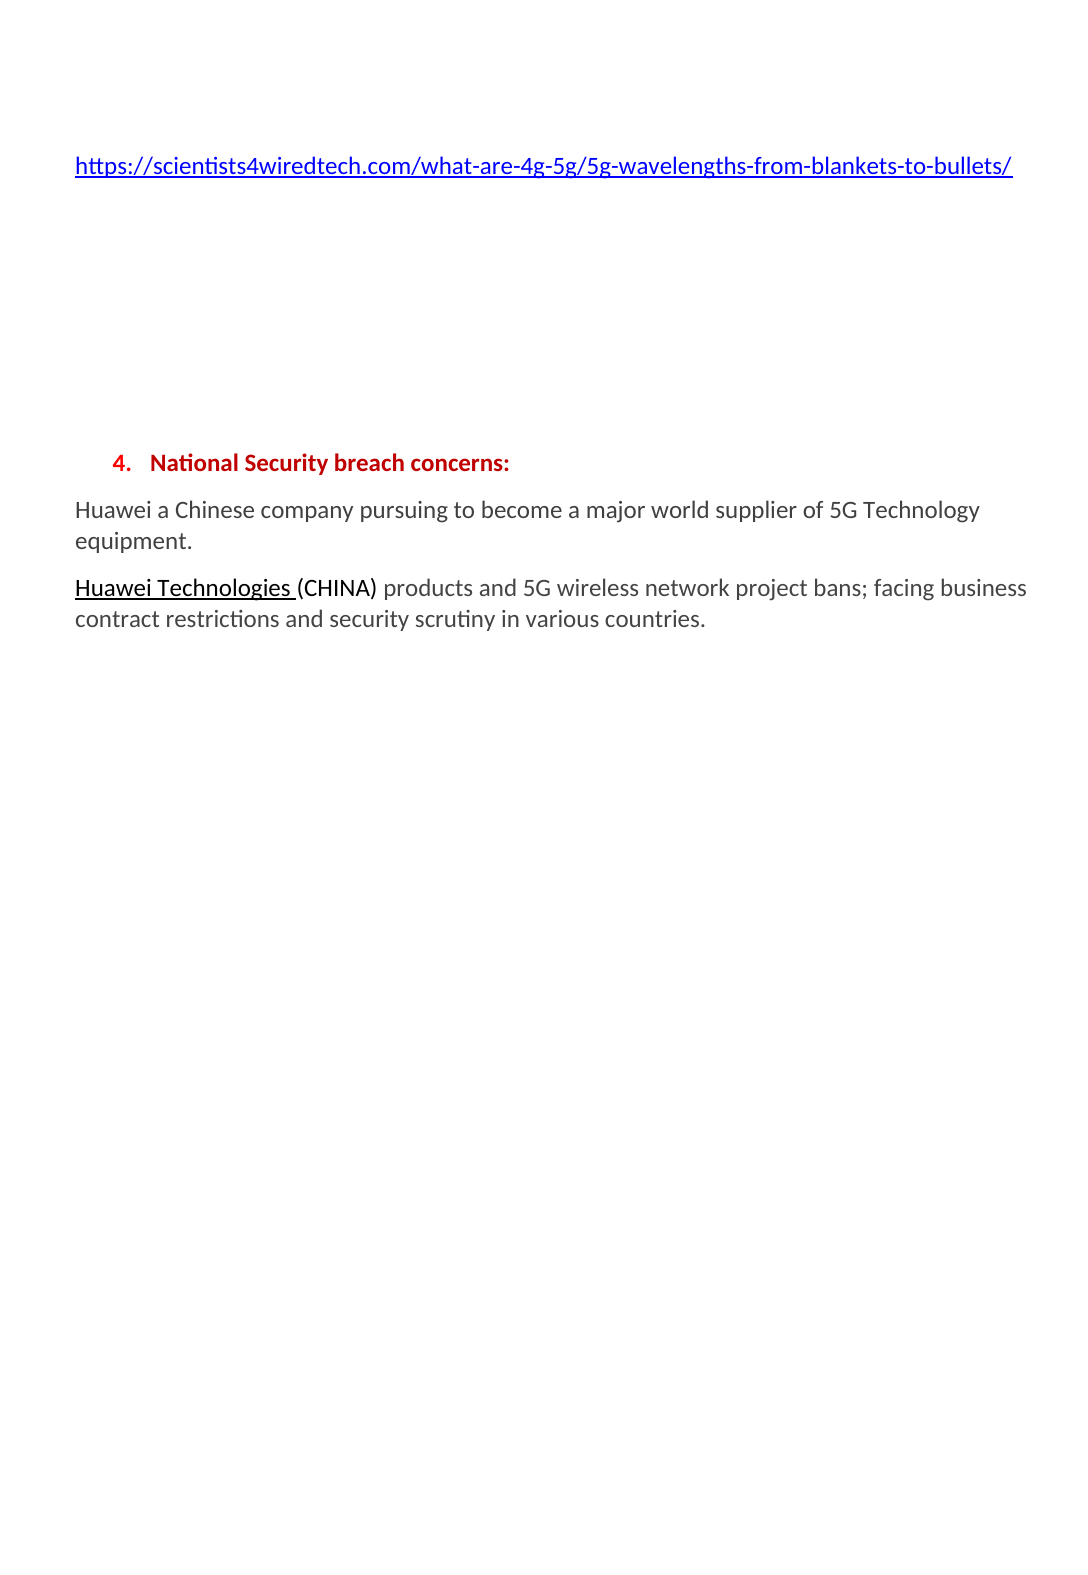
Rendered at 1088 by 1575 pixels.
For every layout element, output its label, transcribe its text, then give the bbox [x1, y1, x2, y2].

list National Security breach concerns: [112, 447, 1062, 478]
text Huawei a Chinese company pursuing to become a major world supplier of 5G Technology equipment. [193, 495, 1062, 556]
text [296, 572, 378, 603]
text https://scientists4wiredtech.com/what-are-4g-5g/5g-wavelengths-from-blankets-to-bullets/ [75, 150, 1062, 181]
text Huawei Technologies (CHINA) products and 5G wireless network project bans; facing business contract restrictions and security scrutiny in various countries. [707, 572, 1062, 633]
